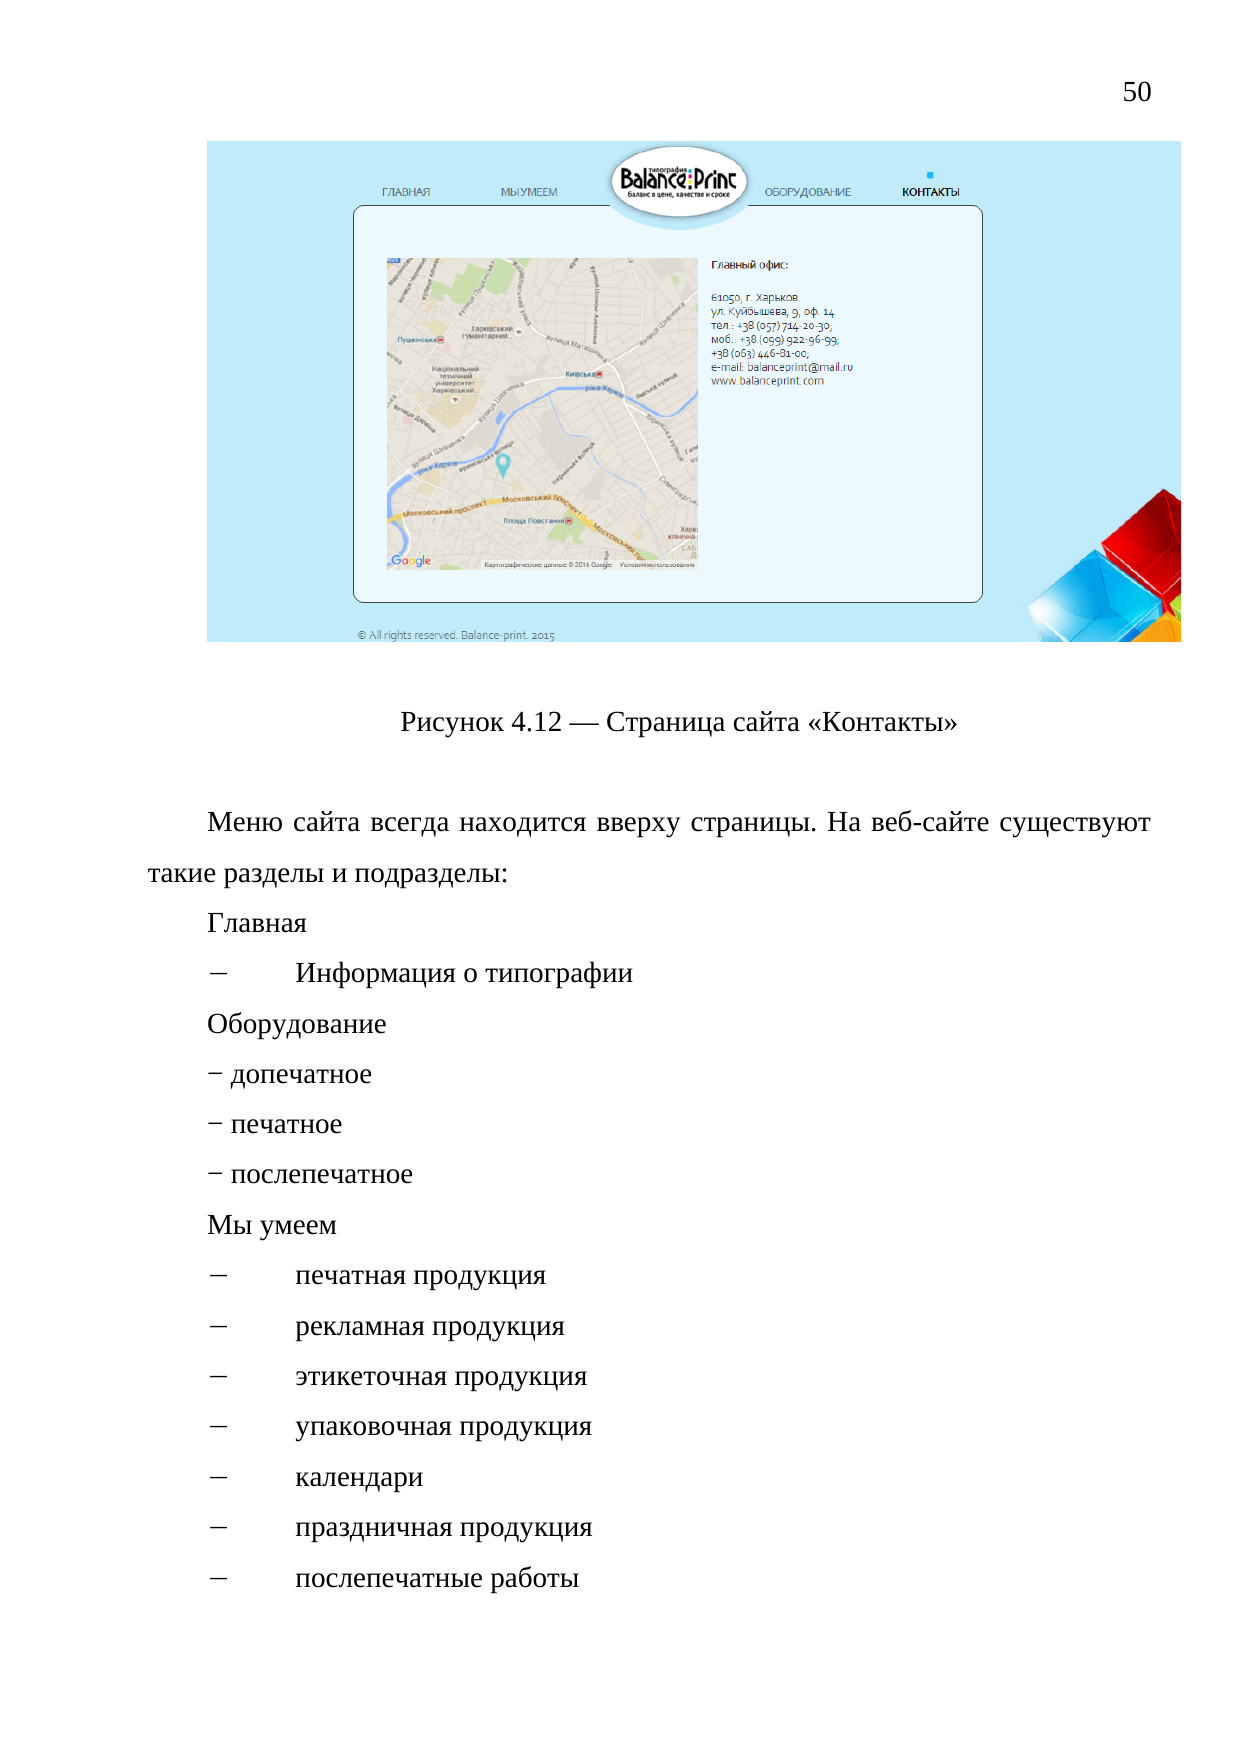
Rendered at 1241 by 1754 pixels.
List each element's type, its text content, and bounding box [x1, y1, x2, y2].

list упаковочная продукция [148, 1408, 1152, 1442]
text − послепечатное [148, 1157, 1152, 1190]
picture [206, 141, 1182, 642]
text Оборудование [148, 1006, 1152, 1039]
list Информация о типографии [148, 955, 1152, 989]
list рекламная продукция [148, 1308, 1152, 1341]
list этикеточная продукция [148, 1358, 1152, 1392]
text Рисунок 4.12 — Страница сайта «Контакты» [148, 704, 1152, 737]
list праздничная продукция [148, 1509, 1152, 1543]
text Меню сайта всегда находится вверху страницы. На веб-сайте существуют такие разделы и подразделы: [148, 804, 1152, 888]
text − печатное [148, 1106, 1152, 1140]
list послепечатные работы [148, 1560, 1152, 1593]
list календари [148, 1459, 1152, 1493]
text − допечатное [148, 1056, 1152, 1089]
list печатная продукция [148, 1257, 1152, 1291]
text Главная [148, 905, 1152, 938]
text Мы умеем [148, 1207, 1152, 1241]
